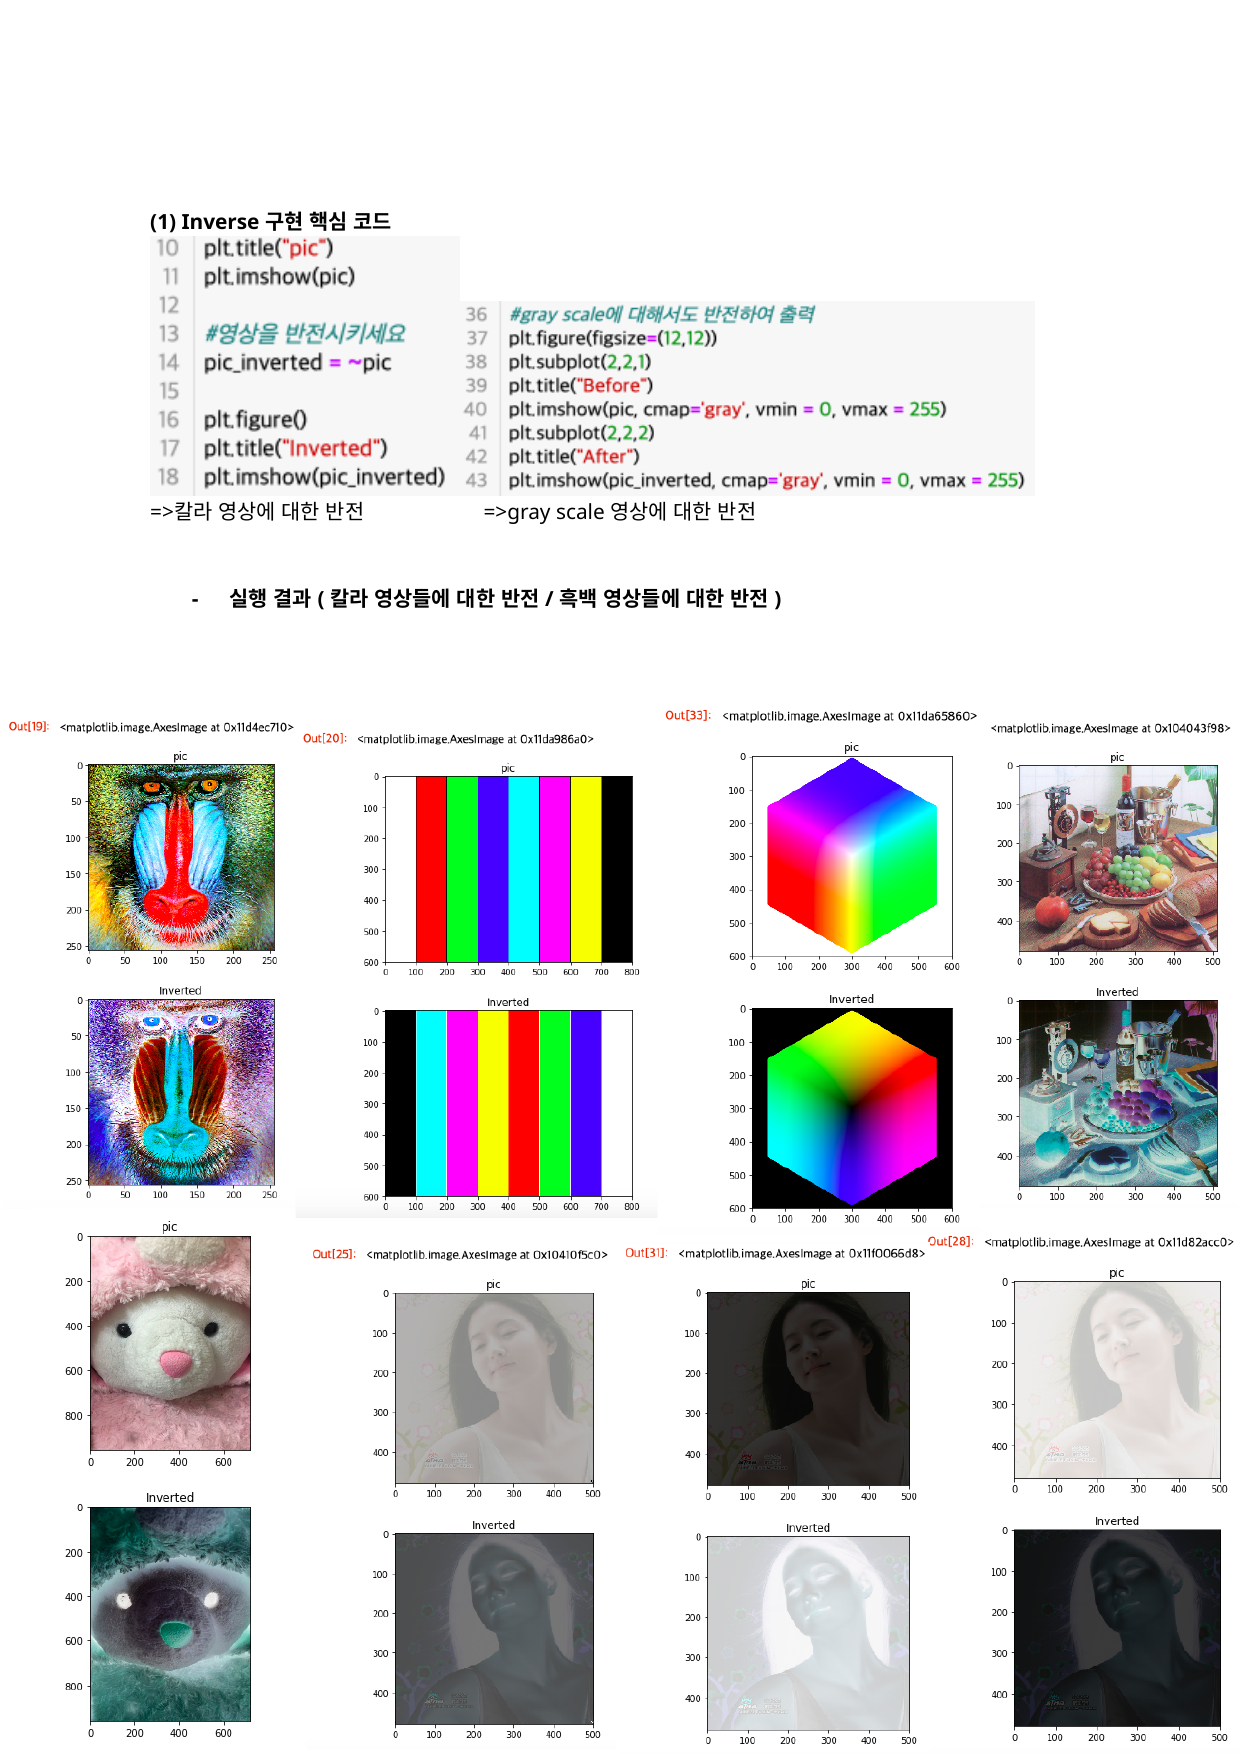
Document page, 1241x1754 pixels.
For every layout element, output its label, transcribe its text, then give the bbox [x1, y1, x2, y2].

picture [1, 702, 1240, 1754]
picture [307, 1244, 616, 1750]
text =>칼라 영상에 대한 반전 =>gray scale 영상에 대한 반전 [150, 496, 1090, 526]
list 실행 결과 ( 칼라 영상들에 대한 반전 / 흑백 영상들에 대한 반전 ) [192, 583, 1090, 613]
picture [150, 236, 1035, 496]
text (1) Inverse 구현 핵심 코드 [150, 206, 1090, 236]
